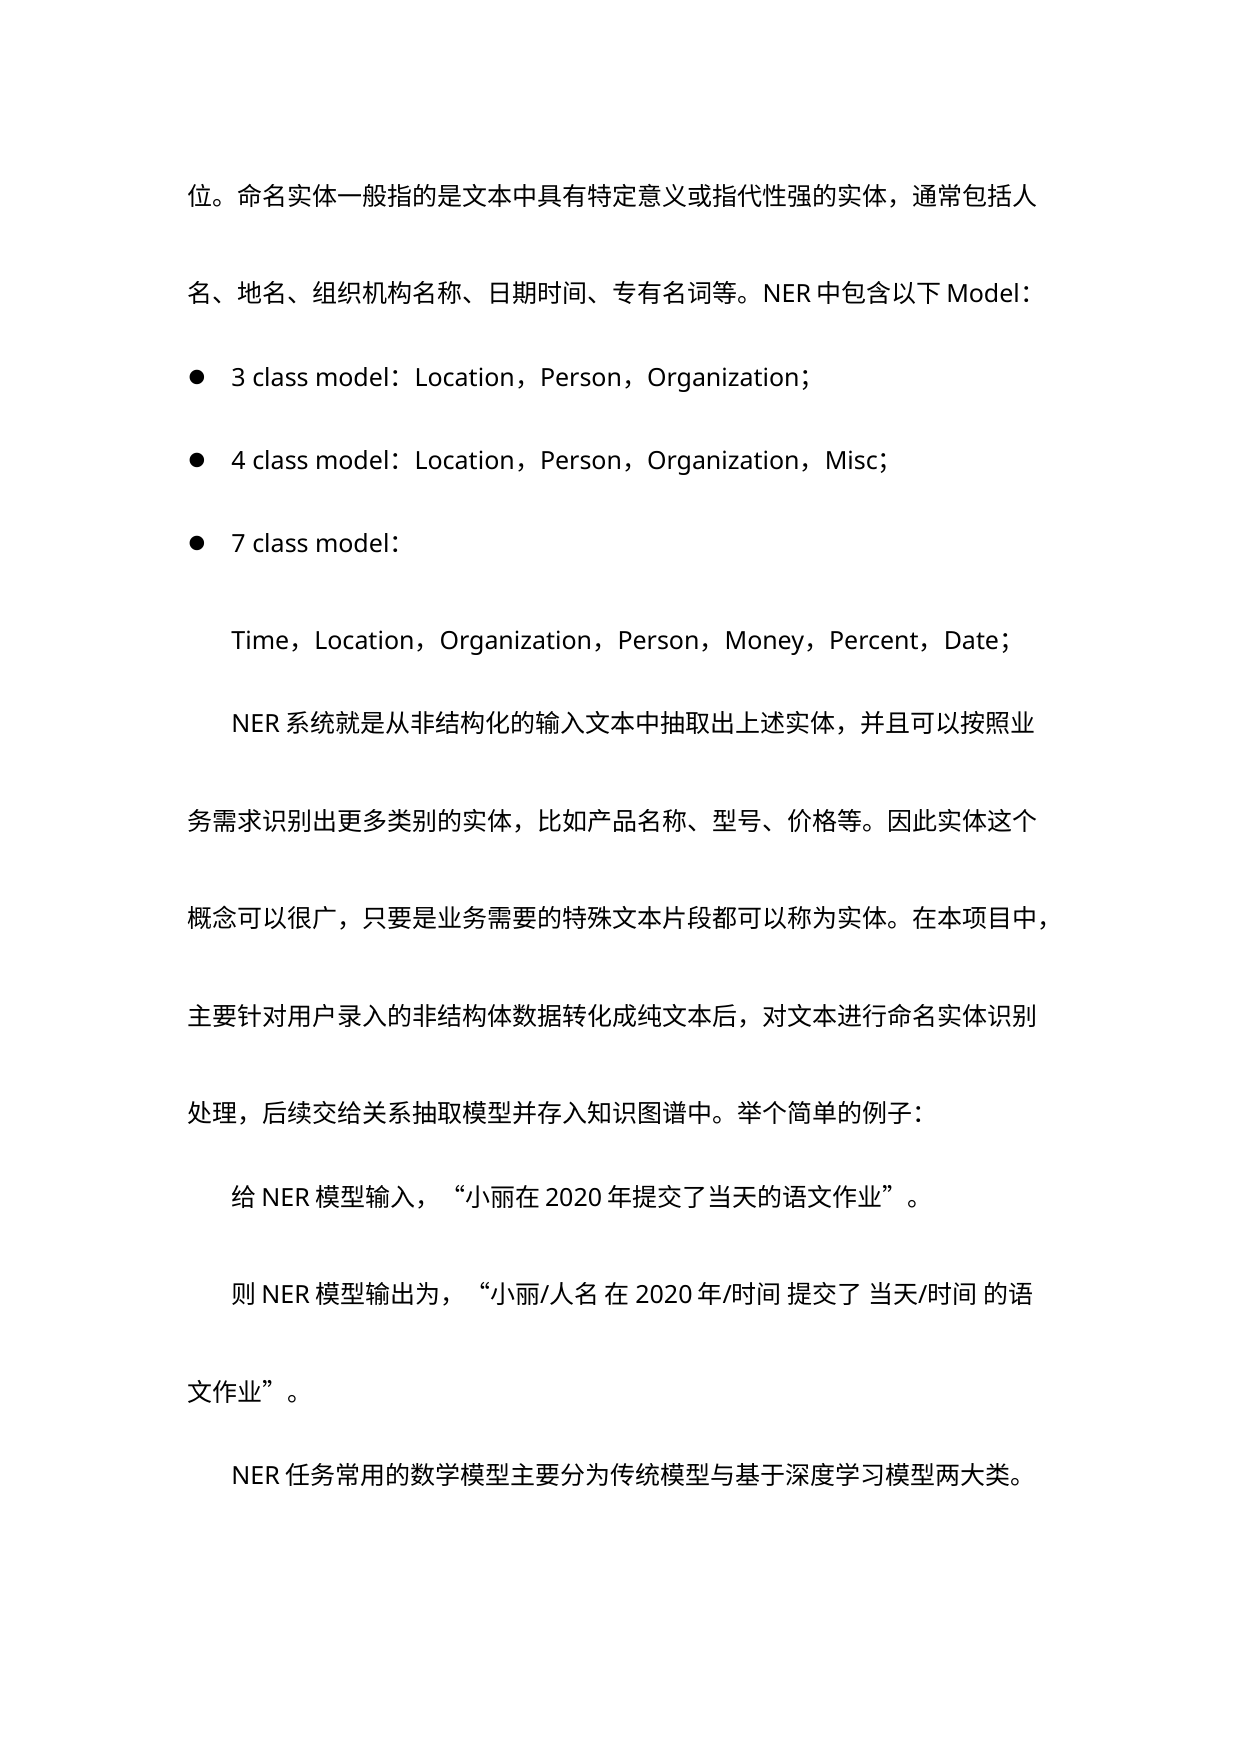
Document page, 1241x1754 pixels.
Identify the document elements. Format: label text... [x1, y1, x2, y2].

list 3 class model：Location，Person，Organization； [187, 343, 1053, 408]
list 4 class model：Location，Person，Organization，Misc； [187, 426, 1053, 491]
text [187, 1441, 1053, 1506]
text 给NER模型输入，“小丽在2020年提交了当天的语文作业”。 则NER模型输出为，“小丽/人名 在 2020年/时间 提交了 当天/时间 的语文作业”。 [187, 1163, 1053, 1423]
list 7 class model：Time，Location，Organization，Person，Money，Percent，Date； [187, 509, 1053, 671]
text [187, 162, 1053, 324]
text NER系统就是从非结构化的输入文本中抽取出上述实体，并且可以按照业务需求识别出更多类别的实体，比如产品名称、型号、价格等。因此实体这个概念可以很广，只要是业务需要的特殊文本片段都可以称为实体。在本项目中，主要针对用户录入的非结构体数据转化成纯文本后，对文本进行命名实体识别处理，后续交给关系抽取模型并存入知识图谱中。举个简单的例子： [187, 689, 1053, 1144]
